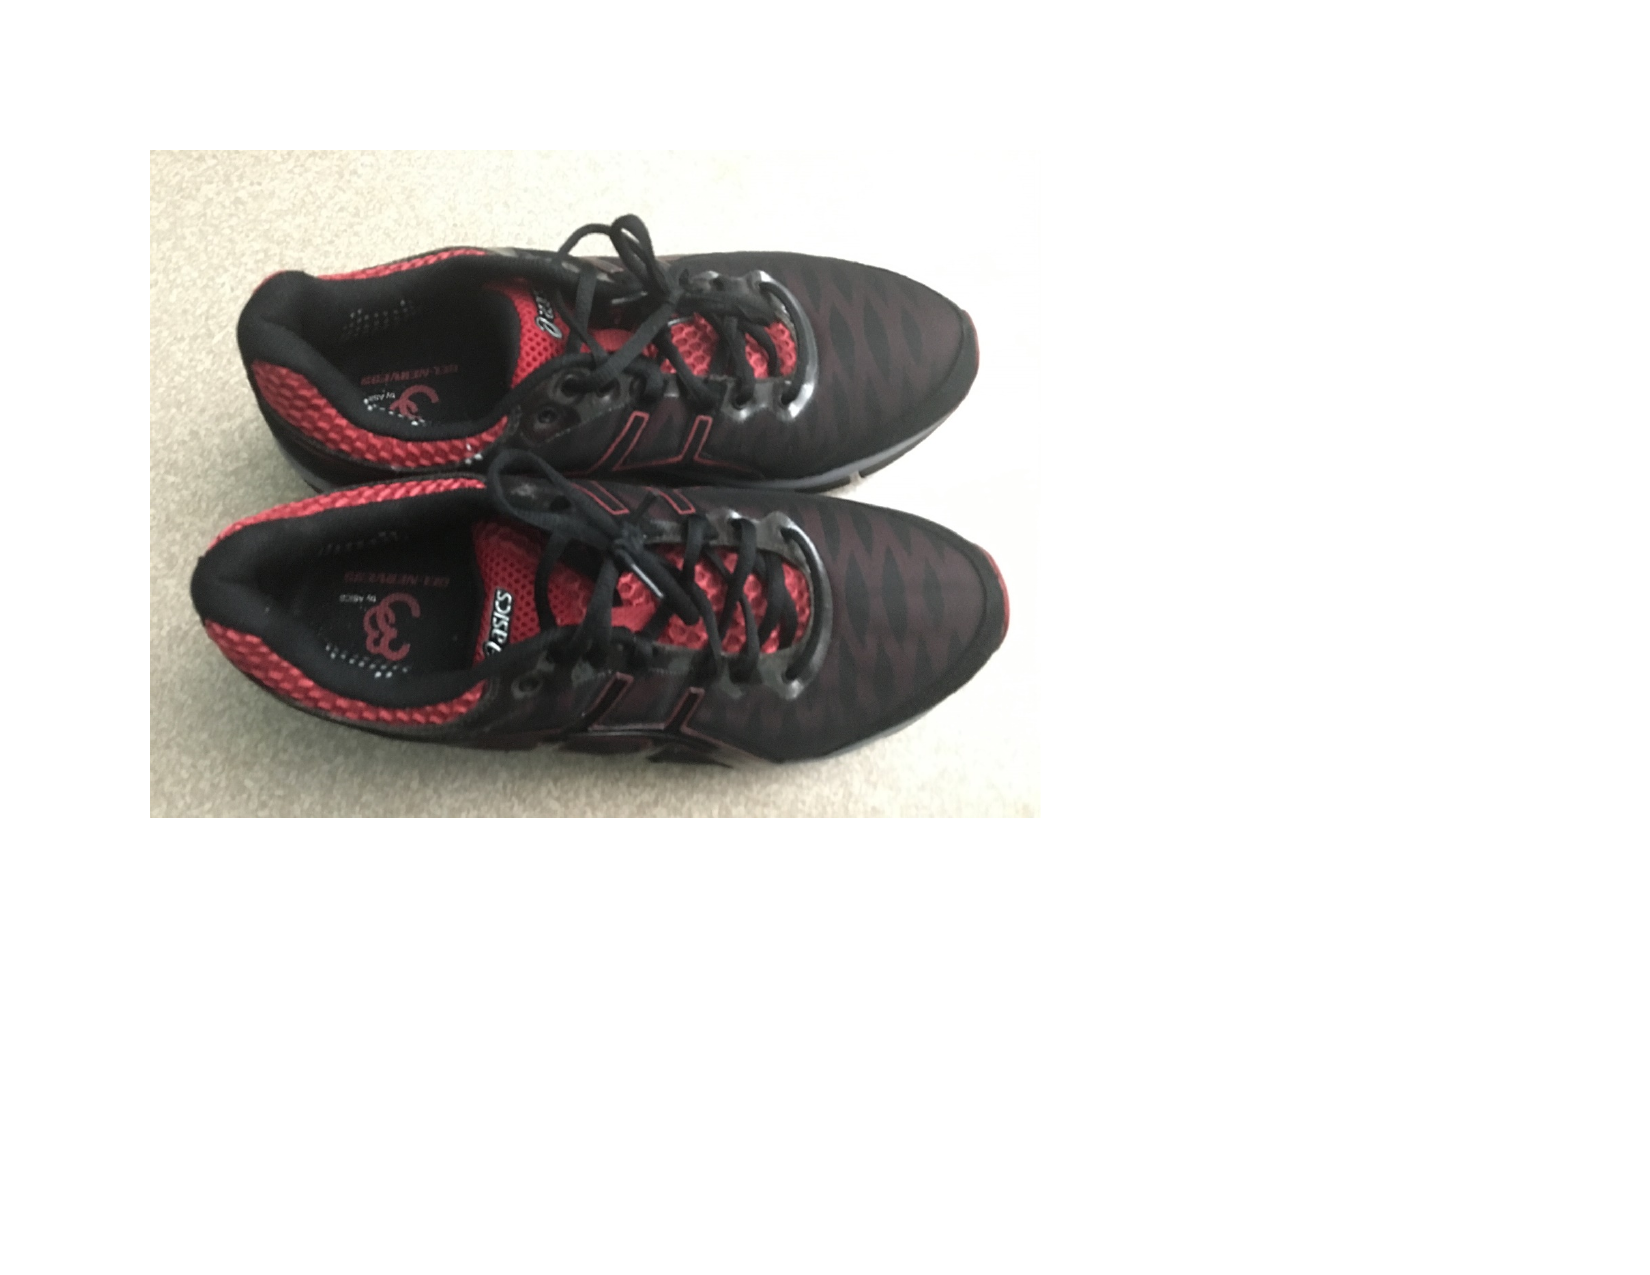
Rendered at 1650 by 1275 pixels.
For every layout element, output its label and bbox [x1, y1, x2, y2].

picture [150, 150, 1041, 818]
